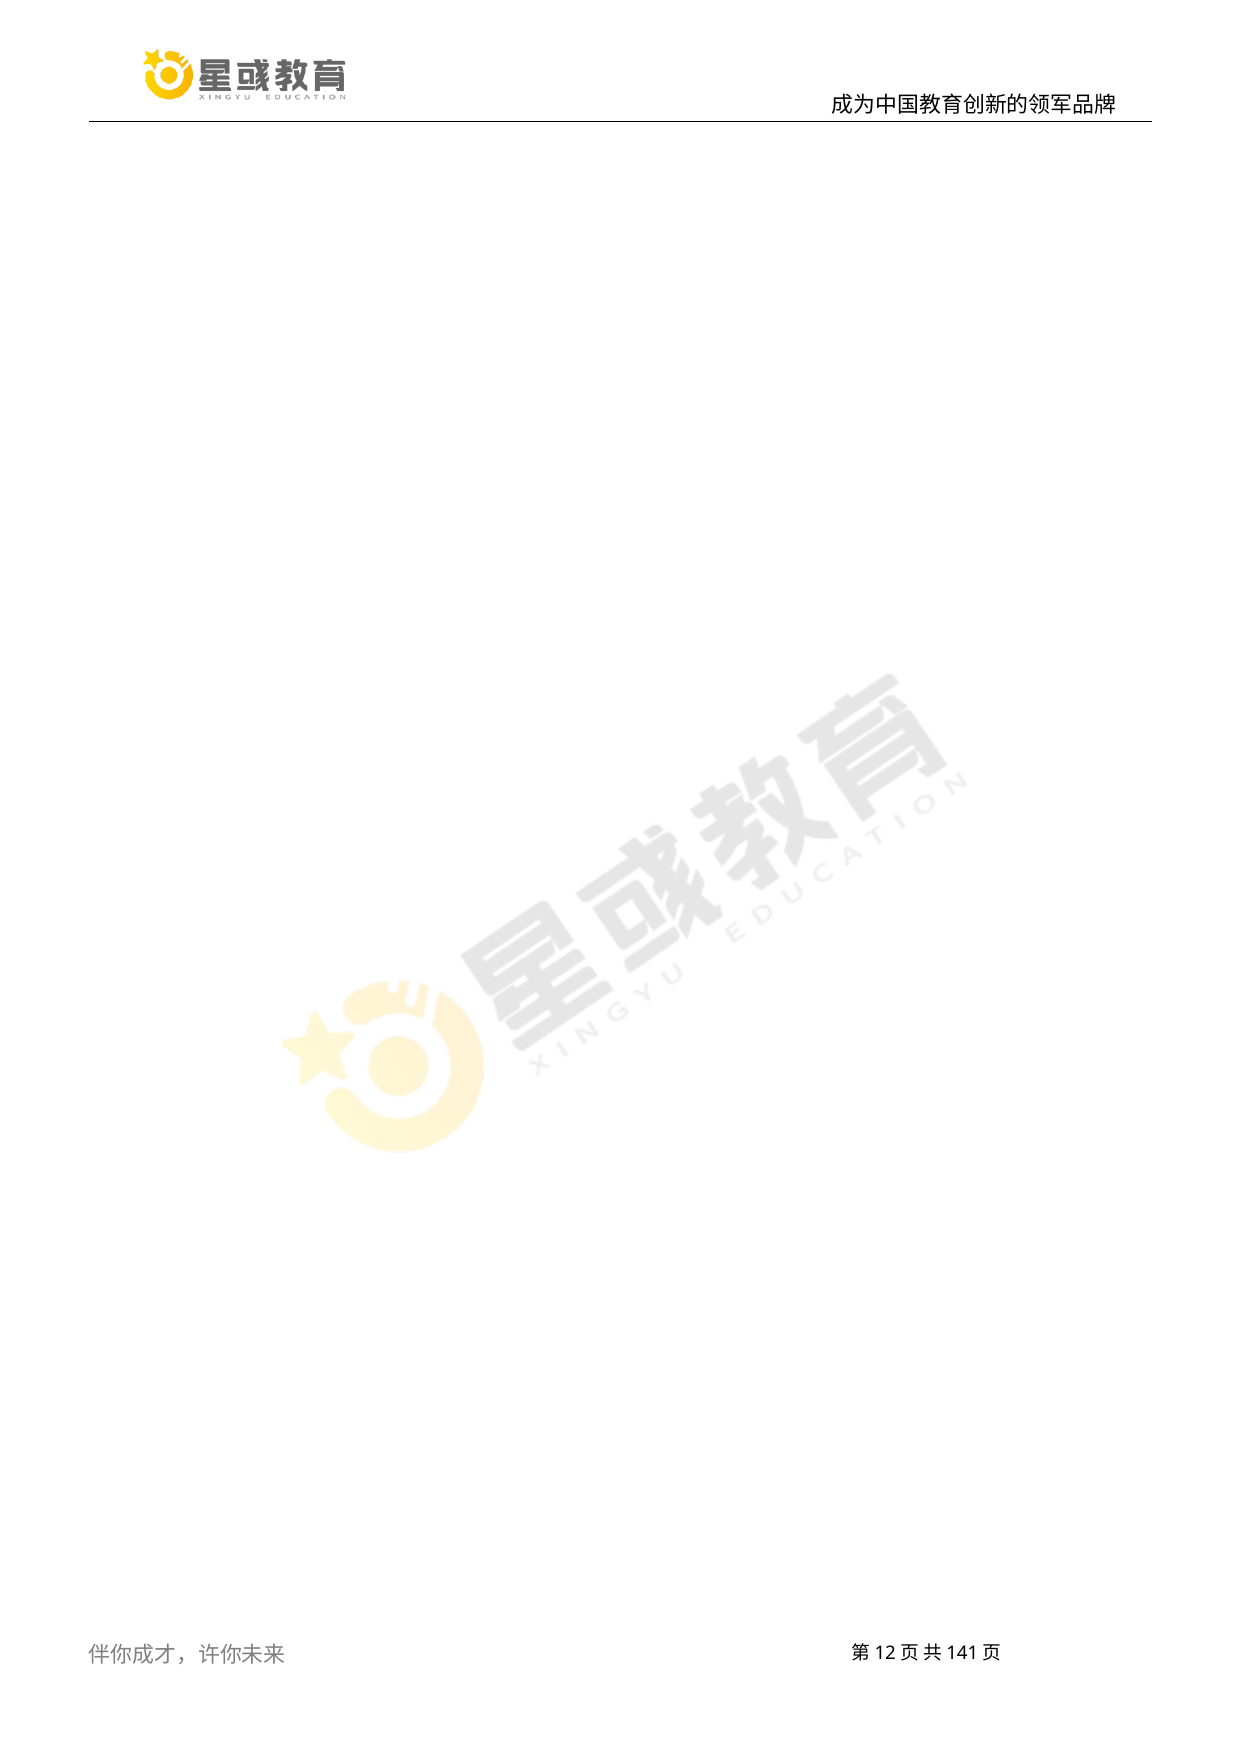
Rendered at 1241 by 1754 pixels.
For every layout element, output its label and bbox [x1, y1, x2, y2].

picture [187, 558, 1053, 1269]
picture [124, 35, 364, 113]
